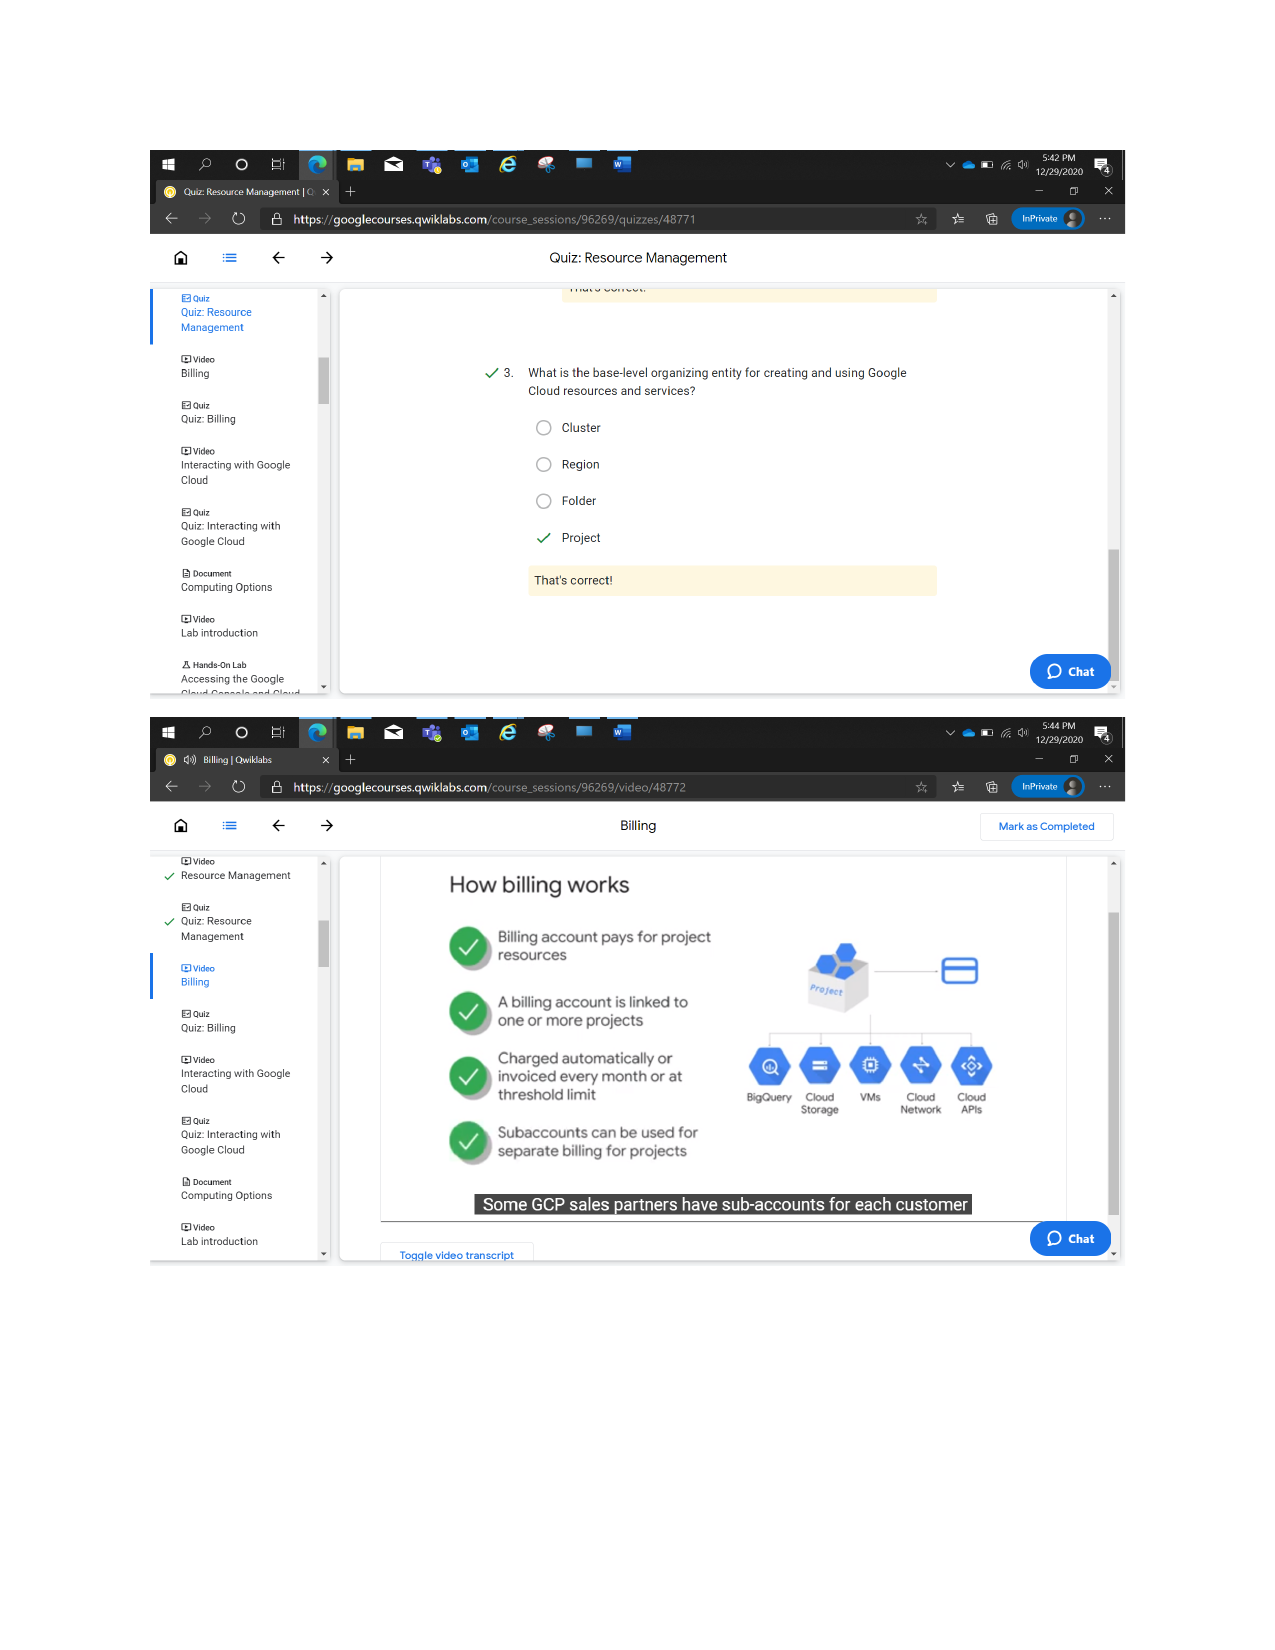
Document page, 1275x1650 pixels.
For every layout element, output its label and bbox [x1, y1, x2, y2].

picture [150, 717, 1125, 1266]
picture [150, 150, 1125, 699]
